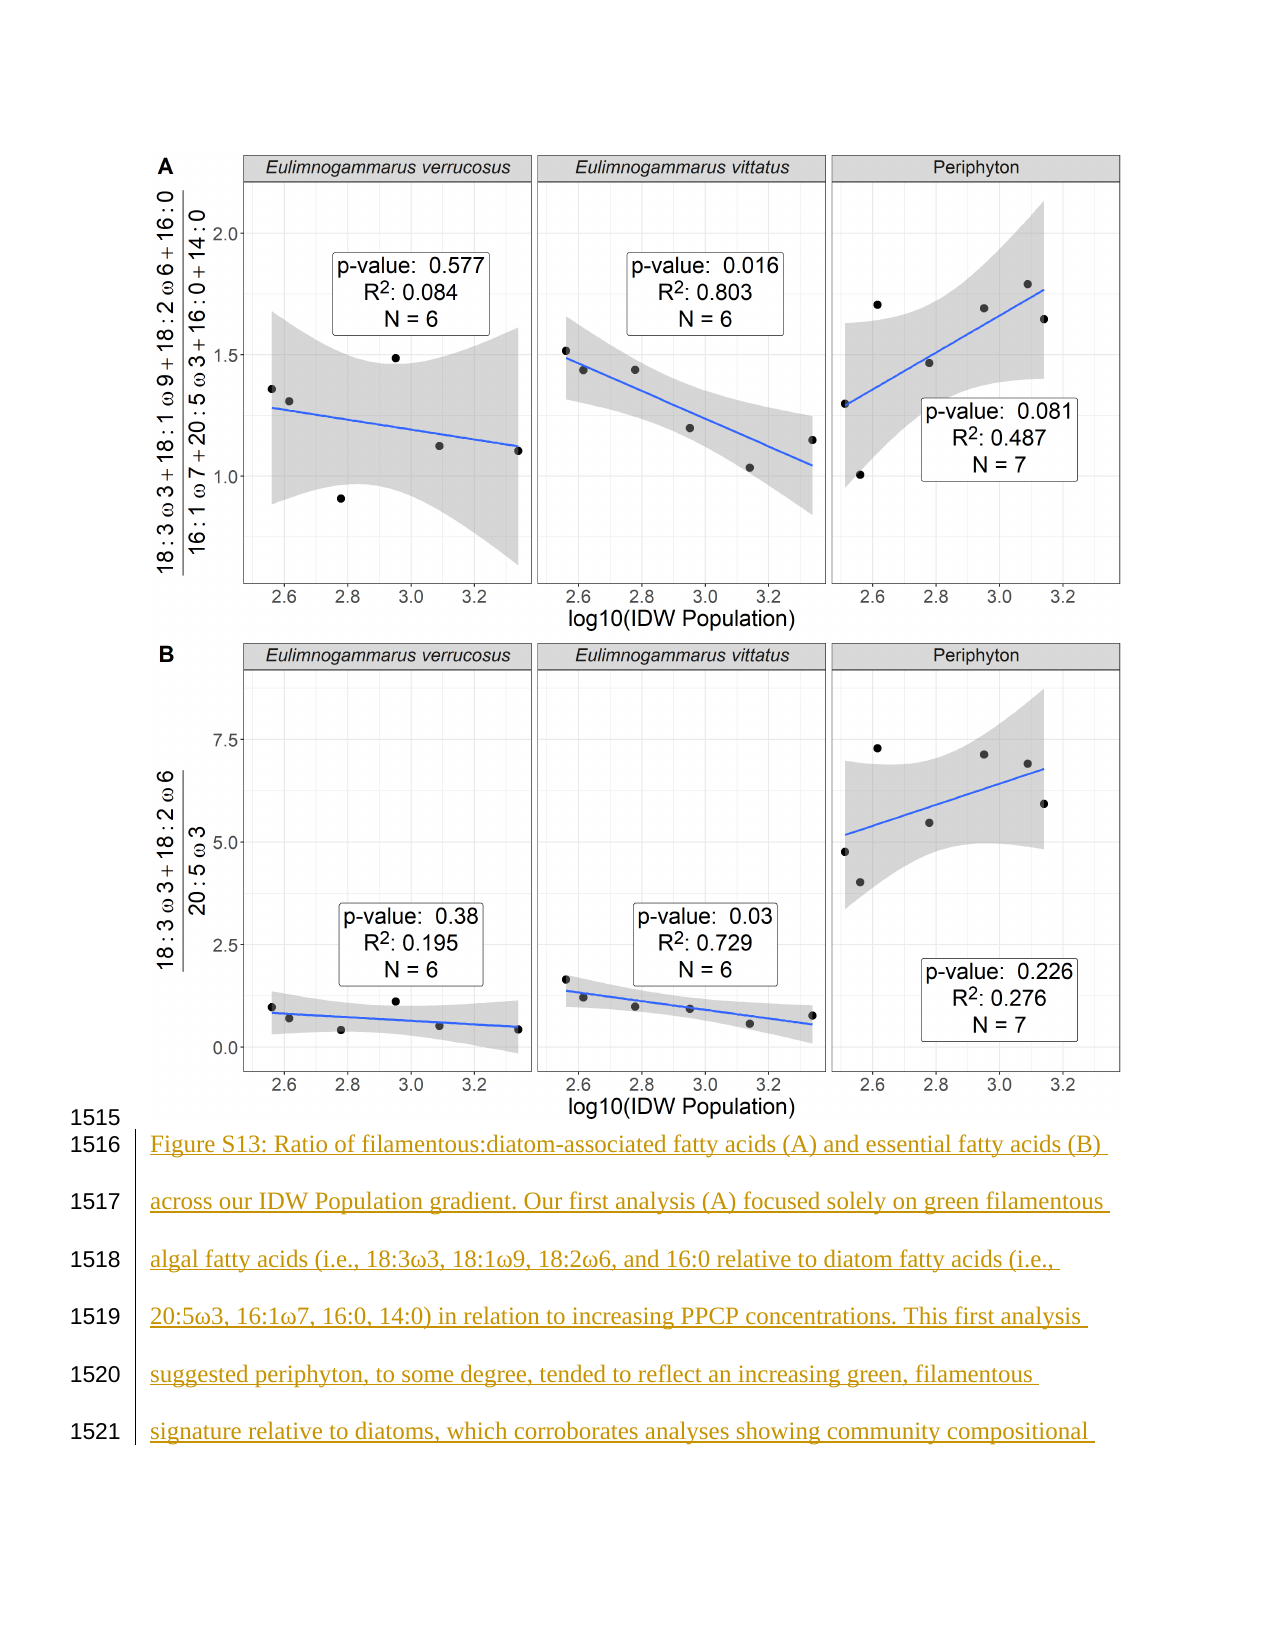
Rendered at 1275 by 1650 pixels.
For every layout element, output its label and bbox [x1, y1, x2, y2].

picture [150, 150, 1125, 1125]
